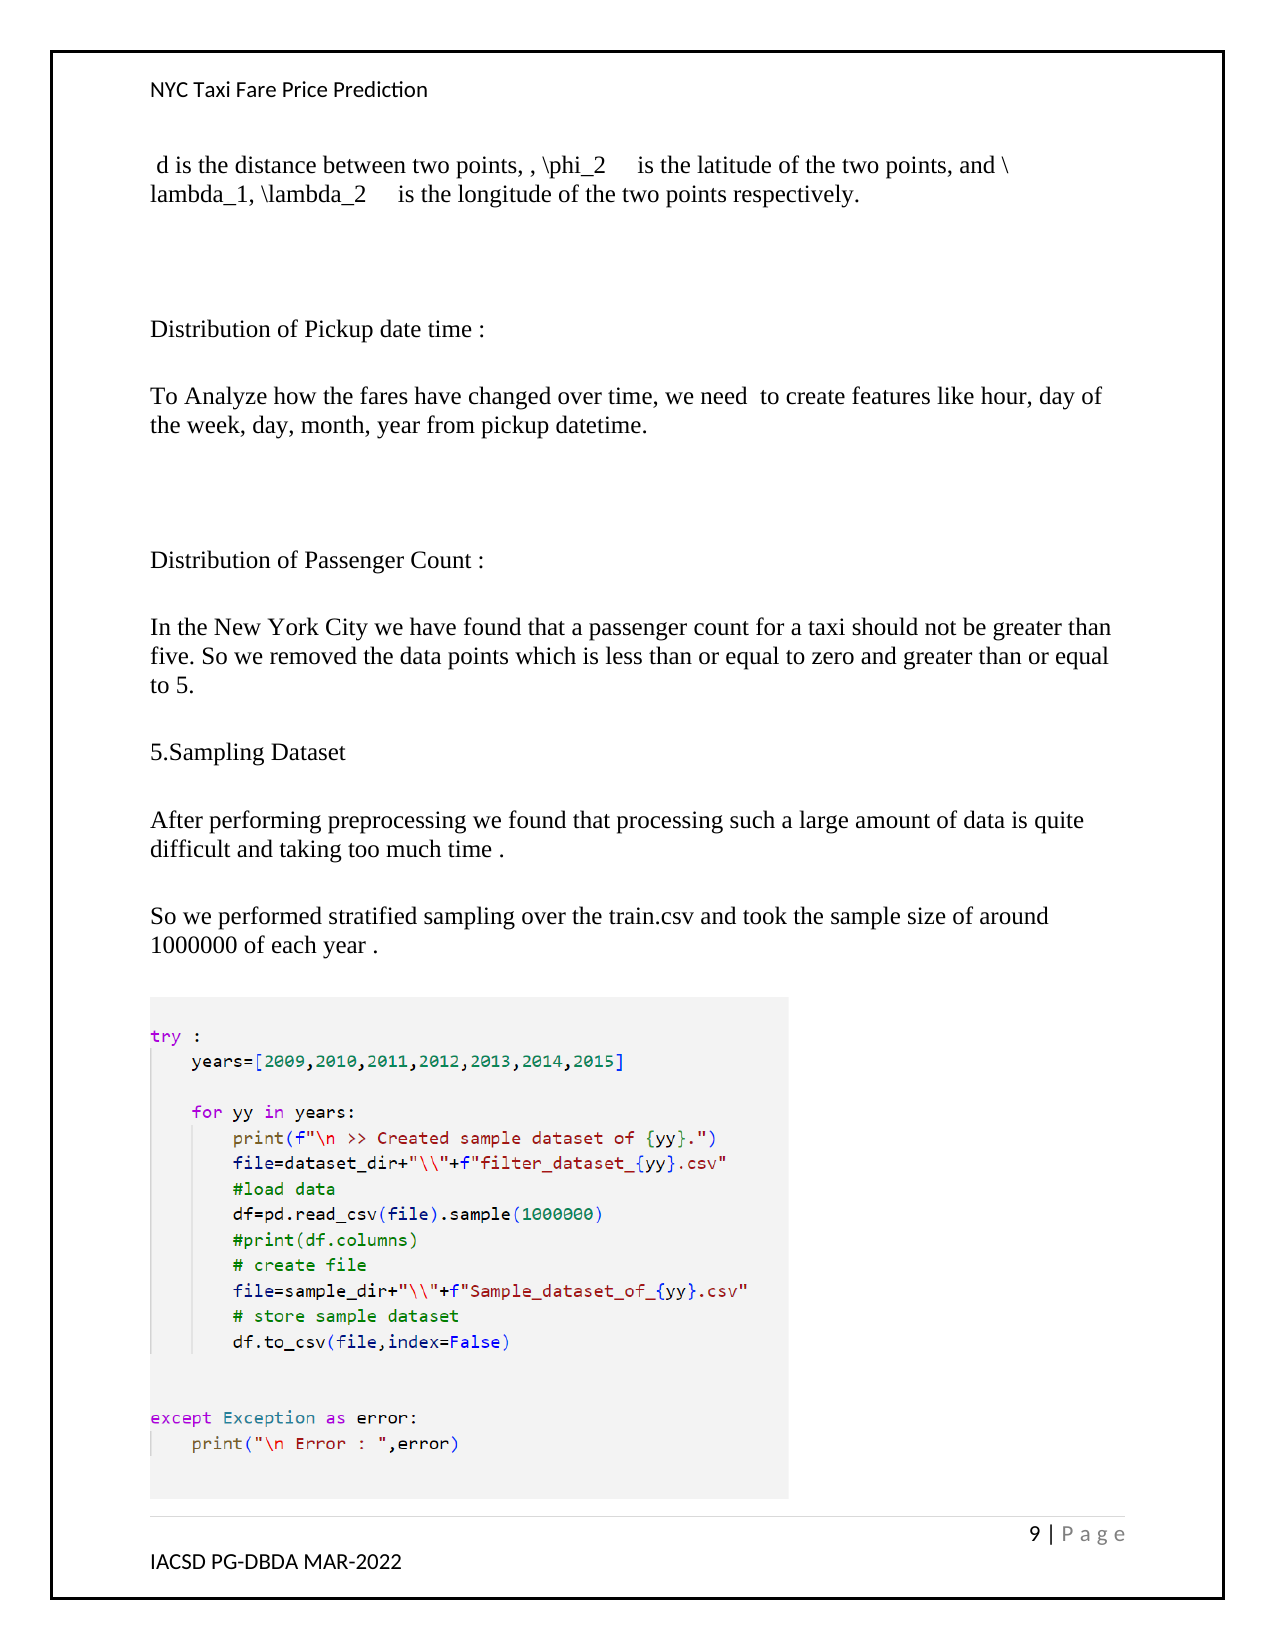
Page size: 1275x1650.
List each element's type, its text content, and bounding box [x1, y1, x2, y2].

text d is the distance between two points, , \phi_2 is the latitude of the two points, and \lambda_1, \lambda_2 is the longitude of the two points respectively. [150, 150, 1125, 207]
text Distribution of Pickup date time : [150, 314, 1125, 342]
text So we performed stratified sampling over the train.csv and took the sample size of around 1000000 of each year . [150, 901, 1125, 959]
text To Analyze how the fares have changed over time, we need to create features like hour, day of the week, day, month, year from pickup datetime. [150, 381, 1125, 439]
text 5.Sampling Dataset [150, 737, 1125, 766]
text After performing preprocessing we found that processing such a large amount of data is quite difficult and taking too much time . [150, 805, 1125, 862]
picture [150, 997, 789, 1499]
text Distribution of Passenger Count : [150, 545, 1125, 574]
text In the New York City we have found that a passenger count for a taxi should not be greater than five. So we removed the data points which is less than or equal to zero and greater than or equal to 5. [150, 612, 1125, 699]
